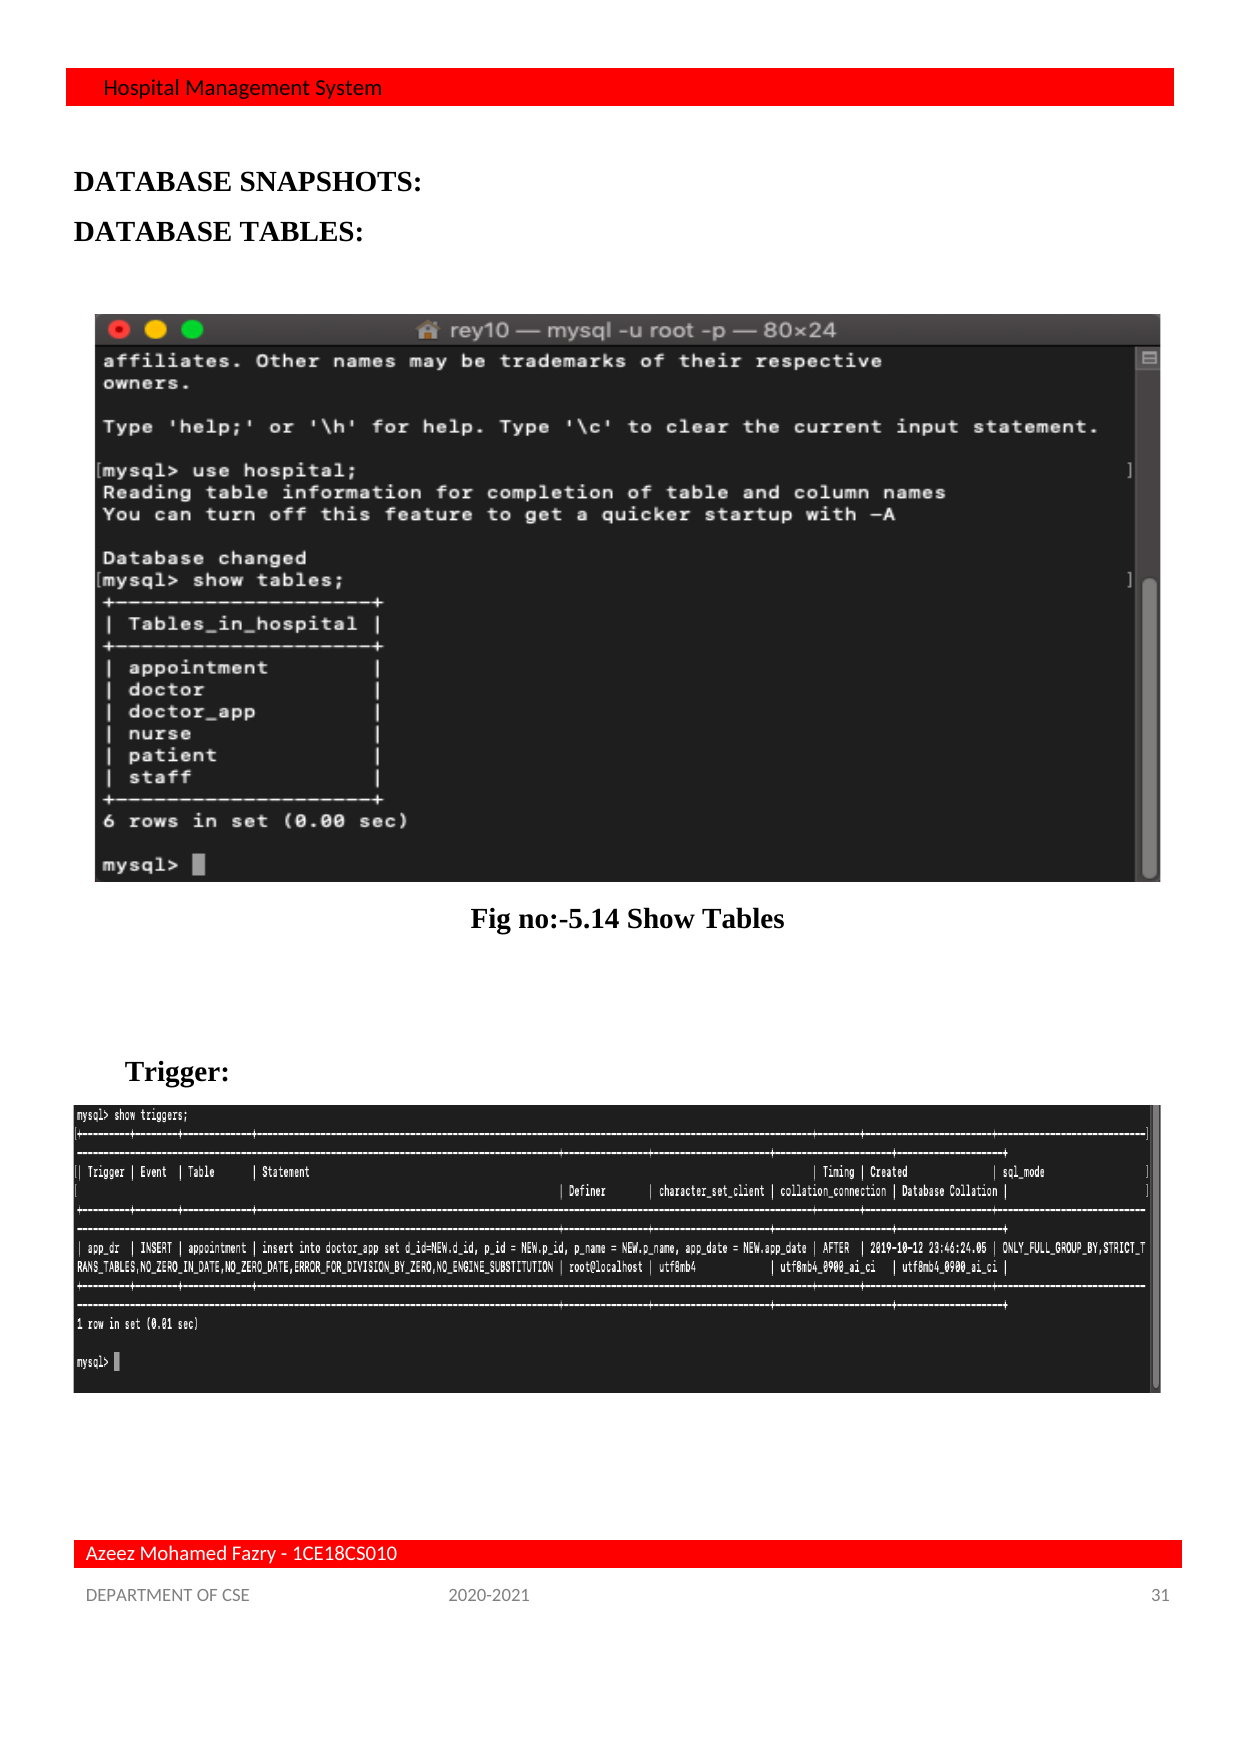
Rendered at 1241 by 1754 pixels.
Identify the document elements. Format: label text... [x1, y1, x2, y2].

picture [94, 314, 1161, 882]
text DATABASE TABLES: [73, 214, 1182, 248]
text Fig no:-5.14 Show Tables [73, 901, 1182, 934]
picture [73, 1105, 1161, 1393]
text Trigger: [73, 1054, 1182, 1088]
text DATABASE SNAPSHOTS: [73, 30, 1182, 198]
